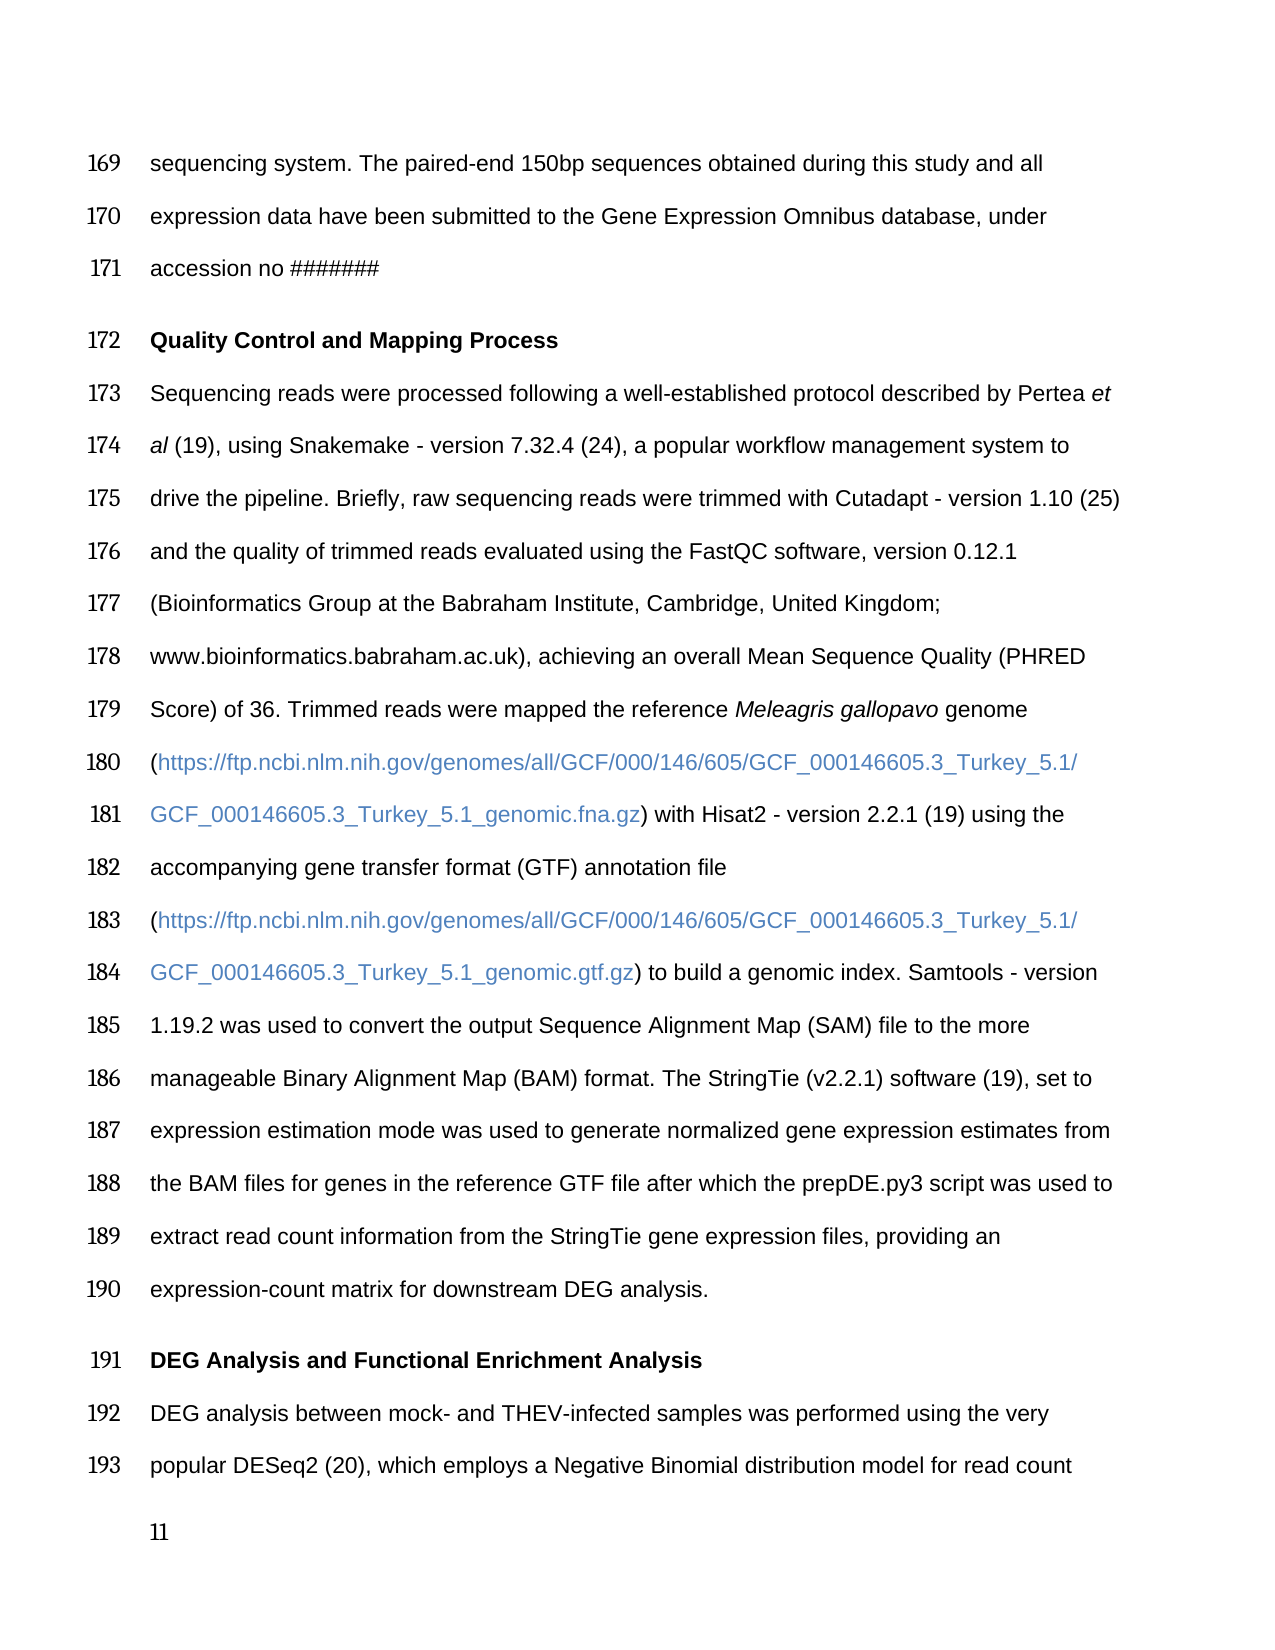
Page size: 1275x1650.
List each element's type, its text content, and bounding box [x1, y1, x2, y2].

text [150, 150, 1125, 282]
text Quality Control and Mapping Process Sequencing reads were processed following a well-established protocol described by Pertea et al (19), using Snakemake - version 7.32.4 (24), a popular workflow management system to drive the pipeline. Briefly, raw sequencing reads were trimmed with Cutadapt - version 1.10 (25) and the quality of trimmed reads evaluated using the FastQC software, version 0.12.1 (Bioinformatics Group at the Babraham Institute, Cambridge, United Kingdom; www.bioinformatics.babraham.ac.uk), achieving an overall Mean Sequence Quality (PHRED Score) of 36. Trimmed reads were mapped the reference Meleagris gallopavo genome (https://ftp.ncbi.nlm.nih.gov/genomes/all/GCF/000/146/605/GCF_000146605.3_Turkey_5.1/GCF_000146605.3_Turkey_5.1_genomic.fna.gz) with Hisat2 - version 2.2.1 (19) using the accompanying gene transfer format (GTF) annotation file (https://ftp.ncbi.nlm.nih.gov/genomes/all/GCF/000/146/605/GCF_000146605.3_Turkey_5.1/GCF_000146605.3_Turkey_5.1_genomic.gtf.gz) to build a genomic index. Samtools - version 1.19.2 was used to convert the output Sequence Alignment Map (SAM) file to the more manageable Binary Alignment Map (BAM) format. The StringTie (v2.2.1) software (19), set to expression estimation mode was used to generate normalized gene expression estimates from the BAM files for genes in the reference GTF file after which the prepDE.py3 script was used to extract read count information from the StringTie gene expression files, providing an expression-count matrix for downstream DEG analysis. [150, 327, 1125, 1302]
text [150, 1347, 1125, 1479]
